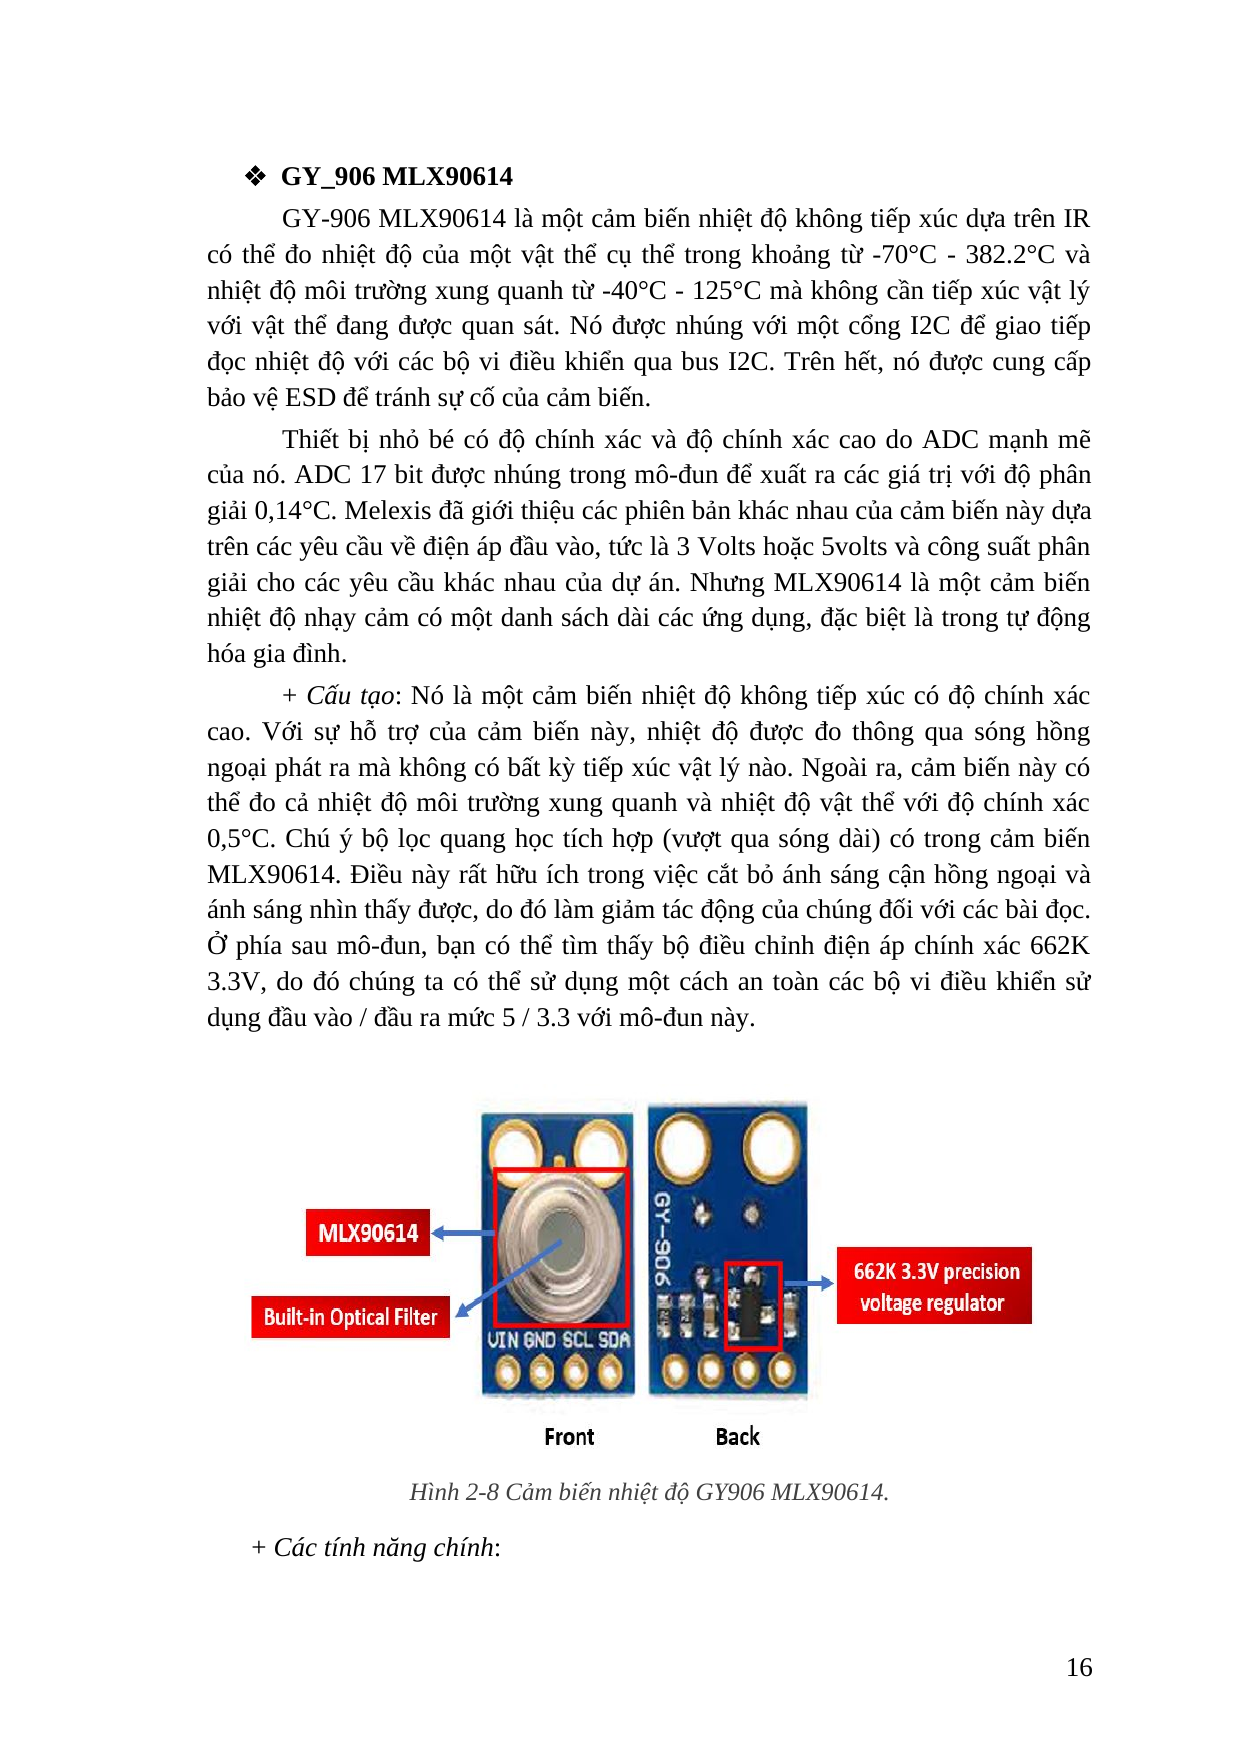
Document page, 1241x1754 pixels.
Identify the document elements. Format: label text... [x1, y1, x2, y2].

text + Cấu tạo: Nó là một cảm biến nhiệt độ không tiếp xúc có độ chính xác cao. Với sự hỗ trợ của cảm biến này, nhiệt độ được đo thông qua sóng hồng ngoại phát ra mà không có bất kỳ tiếp xúc vật lý nào. Ngoài ra, cảm biến này có thể đo cả nhiệt độ môi trường xung quanh và nhiệt độ vật thể với độ chính xác 0,5°C. Chú ý bộ lọc quang học tích hợp (vượt qua sóng dài) có trong cảm biến MLX90614. Điều này rất hữu ích trong việc cắt bỏ ánh sáng cận hồng ngoại và ánh sáng nhìn thấy được, do đó làm giảm tác động của chúng đối với các bài đọc. Ở phía sau mô-đun, bạn có thể tìm thấy bộ điều chỉnh điện áp chính xác 662K 3.3V, do đó chúng ta có thể sử dụng một cách an toàn các bộ vi điều khiển sử dụng đầu vào / đầu ra mức 5 / 3.3 với mô-đun này. [207, 679, 1092, 1032]
picture [244, 1084, 1037, 1467]
text + Các tính năng chính: [207, 1531, 1092, 1562]
text GY-906 MLX90614 là một cảm biến nhiệt độ không tiếp xúc dựa trên IR có thể đo nhiệt độ của một vật thể cụ thể trong khoảng từ -70°C - 382.2°C và nhiệt độ môi trường xung quanh từ -40°C - 125°C mà không cần tiếp xúc vật lý với vật thể đang được quan sát. Nó được nhúng với một cổng I2C để giao tiếp đọc nhiệt độ với các bộ vi điều khiển qua bus I2C. Trên hết, nó được cung cấp bảo vệ ESD để tránh sự cố của cảm biến. [207, 202, 1092, 412]
list GY_906 MLX90614 [243, 160, 1092, 191]
text Thiết bị nhỏ bé có độ chính xác và độ chính xác cao do ADC mạnh mẽ của nó. ADC 17 bit được nhúng trong mô-đun để xuất ra các giá trị với độ phân giải 0,14°C. Melexis đã giới thiệu các phiên bản khác nhau của cảm biến này dựa trên các yêu cầu về điện áp đầu vào, tức là 3 Volts hoặc 5volts và công suất phân giải cho các yêu cầu khác nhau của dự án. Nhưng MLX90614 là một cảm biến nhiệt độ nhạy cảm có một danh sách dài các ứng dụng, đặc biệt là trong tự động hóa gia đình. [207, 423, 1092, 668]
